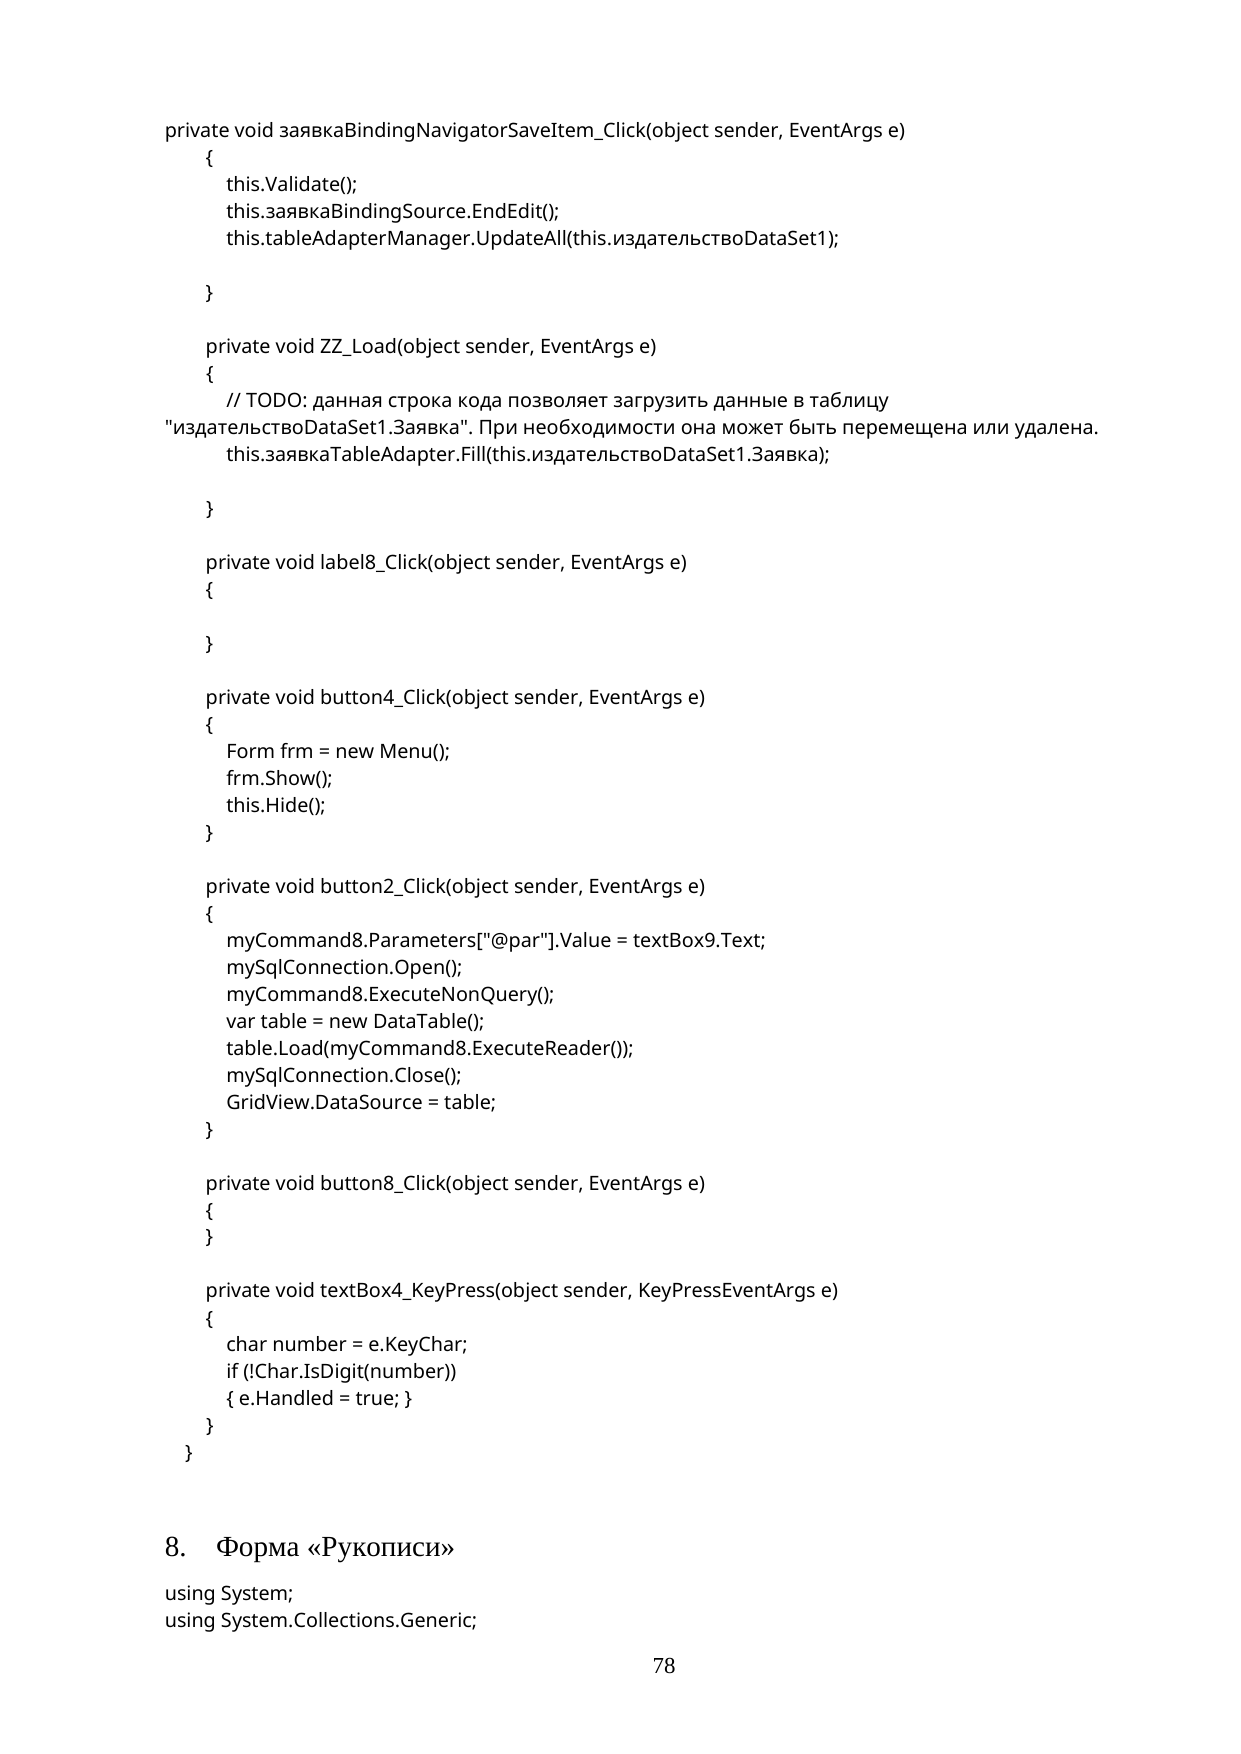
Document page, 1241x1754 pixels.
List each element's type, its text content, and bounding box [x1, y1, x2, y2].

text { [164, 359, 1163, 386]
text myCommand8.Parameters["@par"].Value = textBox9.Text; [164, 926, 1163, 953]
text Form frm = new Menu(); [164, 737, 1163, 764]
text private void textBox4_KeyPress(object sender, KeyPressEventArgs e) [164, 1277, 1163, 1304]
text { [164, 1196, 1163, 1223]
text // TODO: данная строка кода позволяет загрузить данные в таблицу "издательствоDataSet1.Заявка". При необходимости она может быть перемещена или удалена. [164, 386, 1163, 440]
text private void button2_Click(object sender, EventArgs e) [164, 872, 1163, 899]
text private void ZZ_Load(object sender, EventArgs e) [164, 332, 1163, 359]
text { [164, 575, 1163, 602]
list Форма «Рукописи» [164, 1529, 1163, 1563]
text this.заявкаBindingSource.EndEdit(); [164, 198, 1163, 224]
text mySqlConnection.Open(); [164, 953, 1163, 980]
text private void label8_Click(object sender, EventArgs e) [164, 548, 1163, 575]
text } [164, 494, 1163, 521]
text myCommand8.ExecuteNonQuery(); [164, 980, 1163, 1007]
text this.Validate(); [164, 171, 1163, 198]
text { [164, 710, 1163, 737]
text { [164, 144, 1163, 171]
text private void button8_Click(object sender, EventArgs e) [164, 1169, 1163, 1196]
text { [164, 899, 1163, 926]
text this.Hide(); [164, 791, 1163, 818]
text private void button4_Click(object sender, EventArgs e) [164, 683, 1163, 710]
text frm.Show(); [164, 764, 1163, 791]
text using System.Collections.Generic; [164, 1607, 1163, 1634]
text GridView.DataSource = table; [164, 1088, 1163, 1115]
text table.Load(myCommand8.ExecuteReader()); [164, 1034, 1163, 1061]
text } [164, 1439, 1163, 1466]
text { e.Handled = true; } [164, 1385, 1163, 1412]
text } [164, 1223, 1163, 1250]
text char number = e.KeyChar; [164, 1331, 1163, 1358]
text } [164, 278, 1163, 306]
text } [164, 818, 1163, 845]
text mySqlConnection.Close(); [164, 1061, 1163, 1088]
text } [164, 1412, 1163, 1439]
text } [164, 629, 1163, 656]
text this.tableAdapterManager.UpdateAll(this.издательствоDataSet1); [164, 224, 1163, 252]
text { [164, 1304, 1163, 1331]
text using System; [164, 1580, 1163, 1607]
text this.заявкаTableAdapter.Fill(this.издательствоDataSet1.Заявка); [164, 440, 1163, 467]
text var table = new DataTable(); [164, 1007, 1163, 1034]
text private void заявкаBindingNavigatorSaveItem_Click(object sender, EventArgs e) [164, 117, 1163, 144]
text if (!Char.IsDigit(number)) [164, 1358, 1163, 1385]
text } [164, 1115, 1163, 1142]
